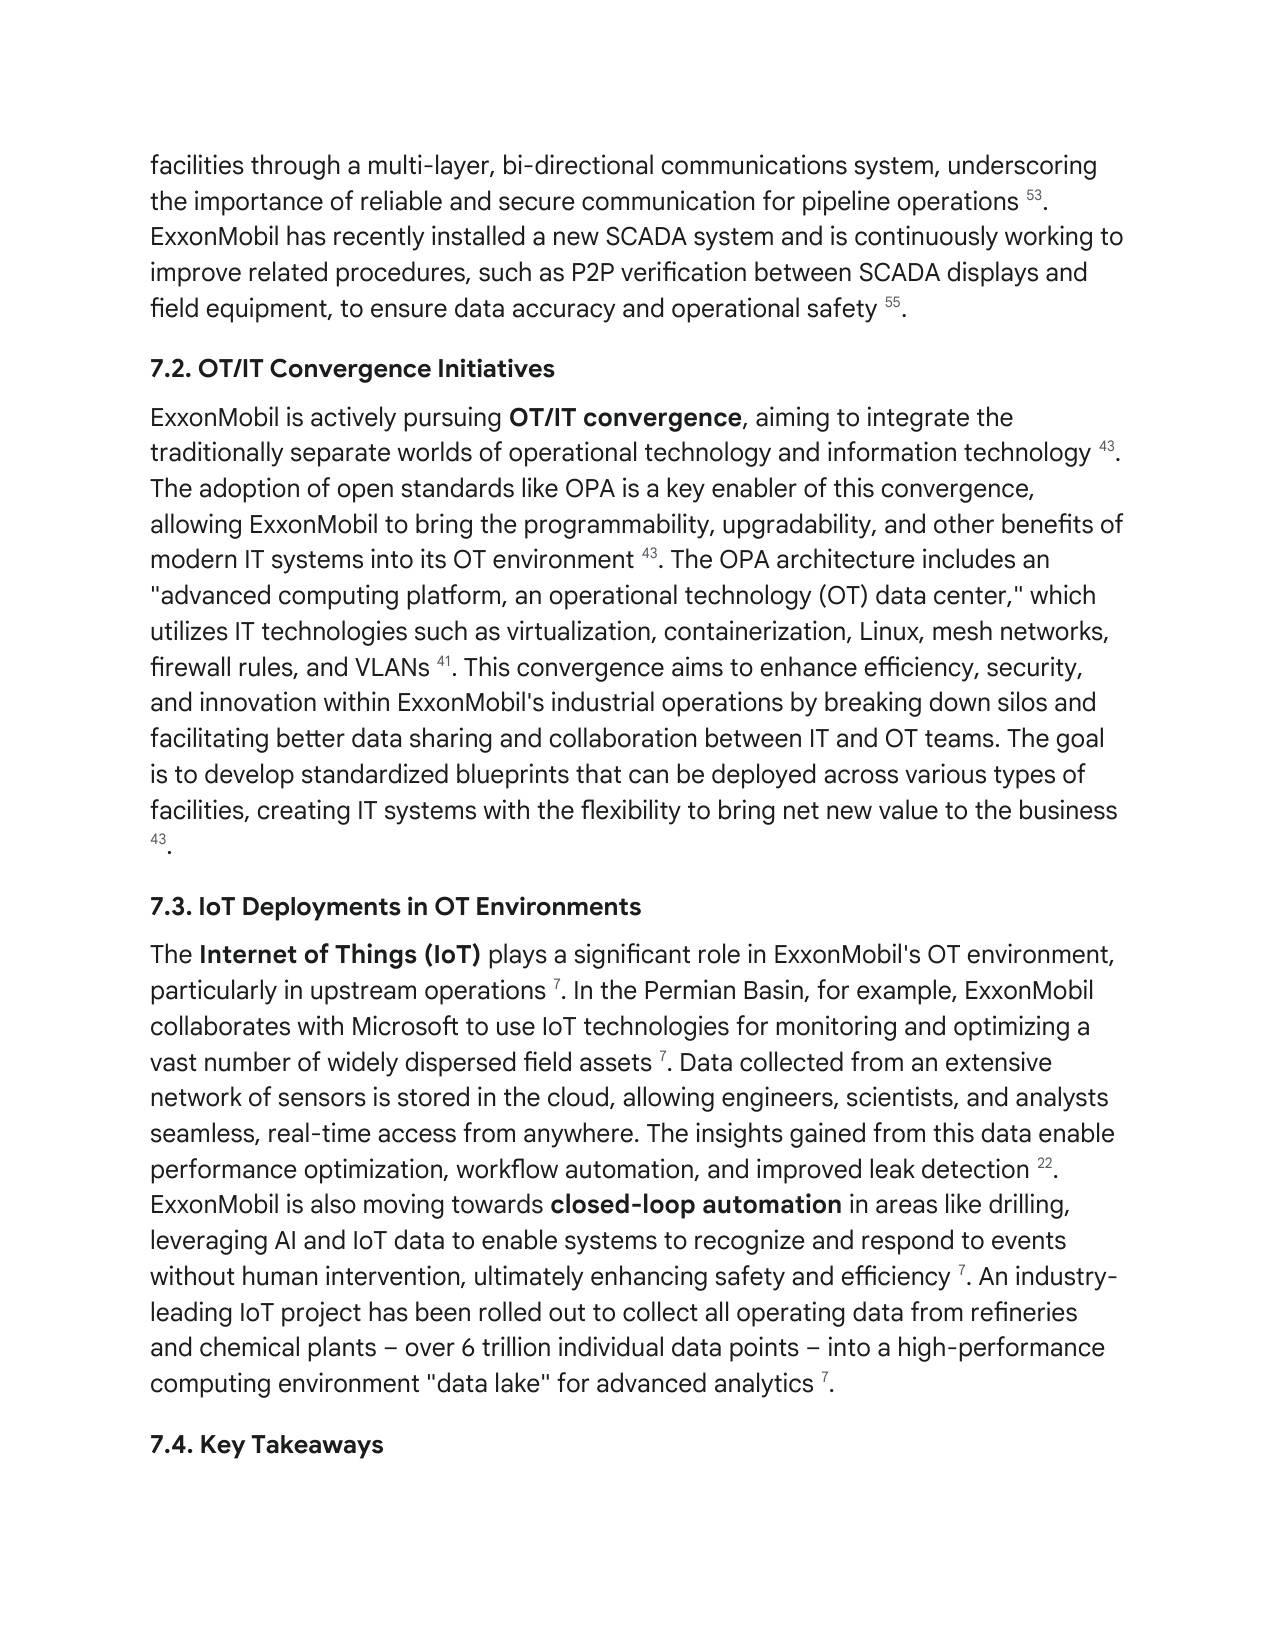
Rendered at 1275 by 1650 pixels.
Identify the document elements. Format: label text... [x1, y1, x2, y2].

text The Internet of Things (IoT) plays a significant role in ExxonMobil's OT environment, particularly in upstream operations 7. In the Permian Basin, for example, ExxonMobil collaborates with Microsoft to use IoT technologies for monitoring and optimizing a vast number of widely dispersed field assets 7. Data collected from an extensive network of sensors is stored in the cloud, allowing engineers, scientists, and analysts seamless, real-time access from anywhere. The insights gained from this data enable performance optimization, workflow automation, and improved leak detection 22. ExxonMobil is also moving towards closed-loop automation in areas like drilling, leveraging AI and IoT data to enable systems to recognize and respond to events without human intervention, ultimately enhancing safety and efficiency 7. An industry-leading IoT project has been rolled out to collect all operating data from refineries and chemical plants – over 6 trillion individual data points – into a high-performance computing environment "data lake" for advanced analytics 7. [150, 939, 1125, 1400]
subtitle 7.4. Key Takeaways [150, 1429, 1125, 1460]
text ExxonMobil is actively pursuing OT/IT convergence, aiming to integrate the traditionally separate worlds of operational technology and information technology 43. The adoption of open standards like OPA is a key enabler of this convergence, allowing ExxonMobil to bring the programmability, upgradability, and other benefits of modern IT systems into its OT environment 43. The OPA architecture includes an "advanced computing platform, an operational technology (OT) data center," which utilizes IT technologies such as virtualization, containerization, Linux, mesh networks, firewall rules, and VLANs 41. This convergence aims to enhance efficiency, security, and innovation within ExxonMobil's industrial operations by breaking down silos and facilitating better data sharing and collaboration between IT and OT teams. The goal is to develop standardized blueprints that can be deployed across various types of facilities, creating IT systems with the flexibility to bring net new value to the business 43. [150, 402, 1125, 862]
subtitle 7.2. OT/IT Convergence Initiatives [150, 354, 1125, 385]
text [150, 150, 1125, 324]
subtitle 7.3. IoT Deployments in OT Environments [150, 891, 1125, 923]
